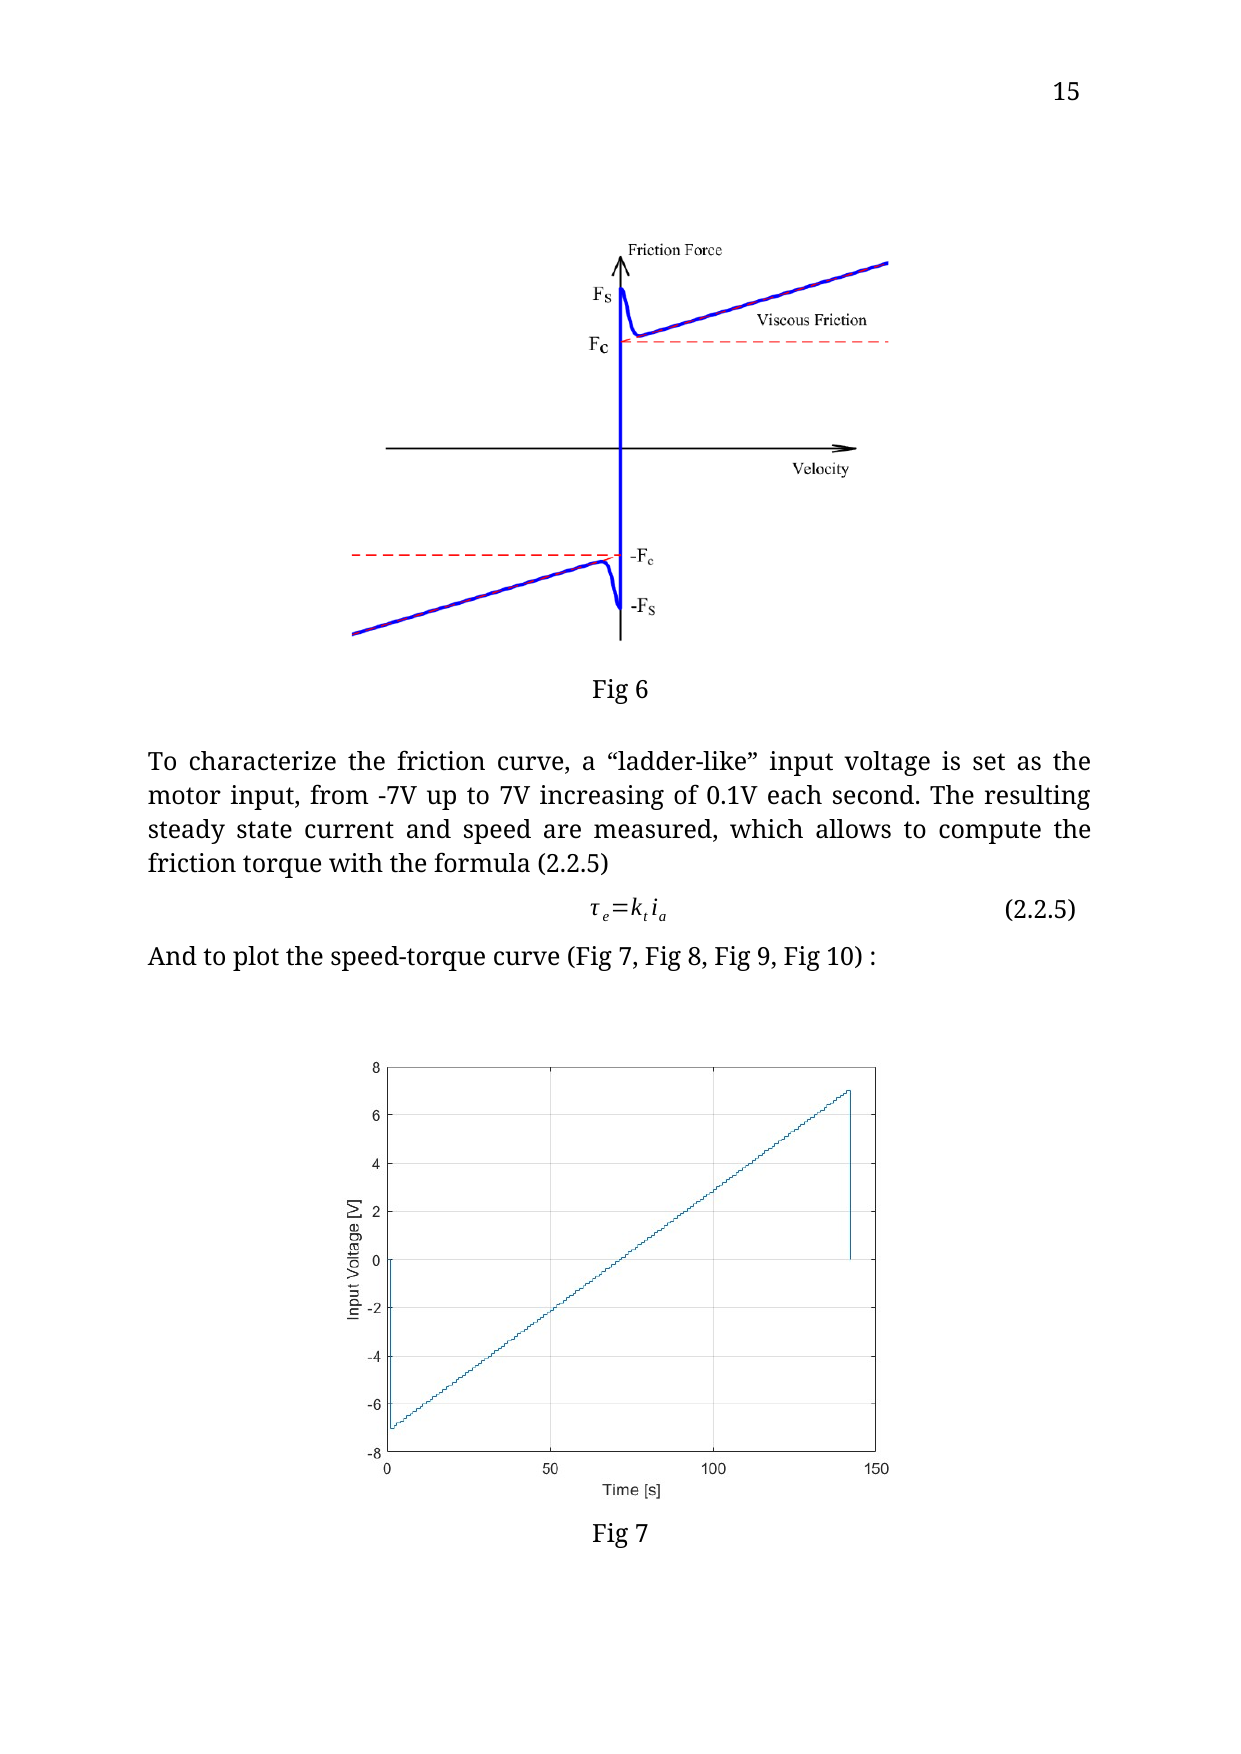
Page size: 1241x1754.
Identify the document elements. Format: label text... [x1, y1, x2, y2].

text To characterize the friction curve, a “ladder-like” input voltage is set as the motor input, from -7V up to 7V increasing of 0.1V each second. The resulting steady state current and speed are measured, which allows to compute the friction torque with the formula (2.2.5) [148, 743, 1092, 879]
text (2.2.5) [516, 892, 1092, 926]
text Fig 6 [148, 672, 1092, 706]
picture [351, 236, 889, 660]
text And to plot the speed-torque curve (Fig 7, Fig 8, Fig 9, Fig 10) : [148, 938, 1092, 973]
text Fig 7 [148, 1516, 1092, 1550]
picture [305, 1031, 935, 1504]
